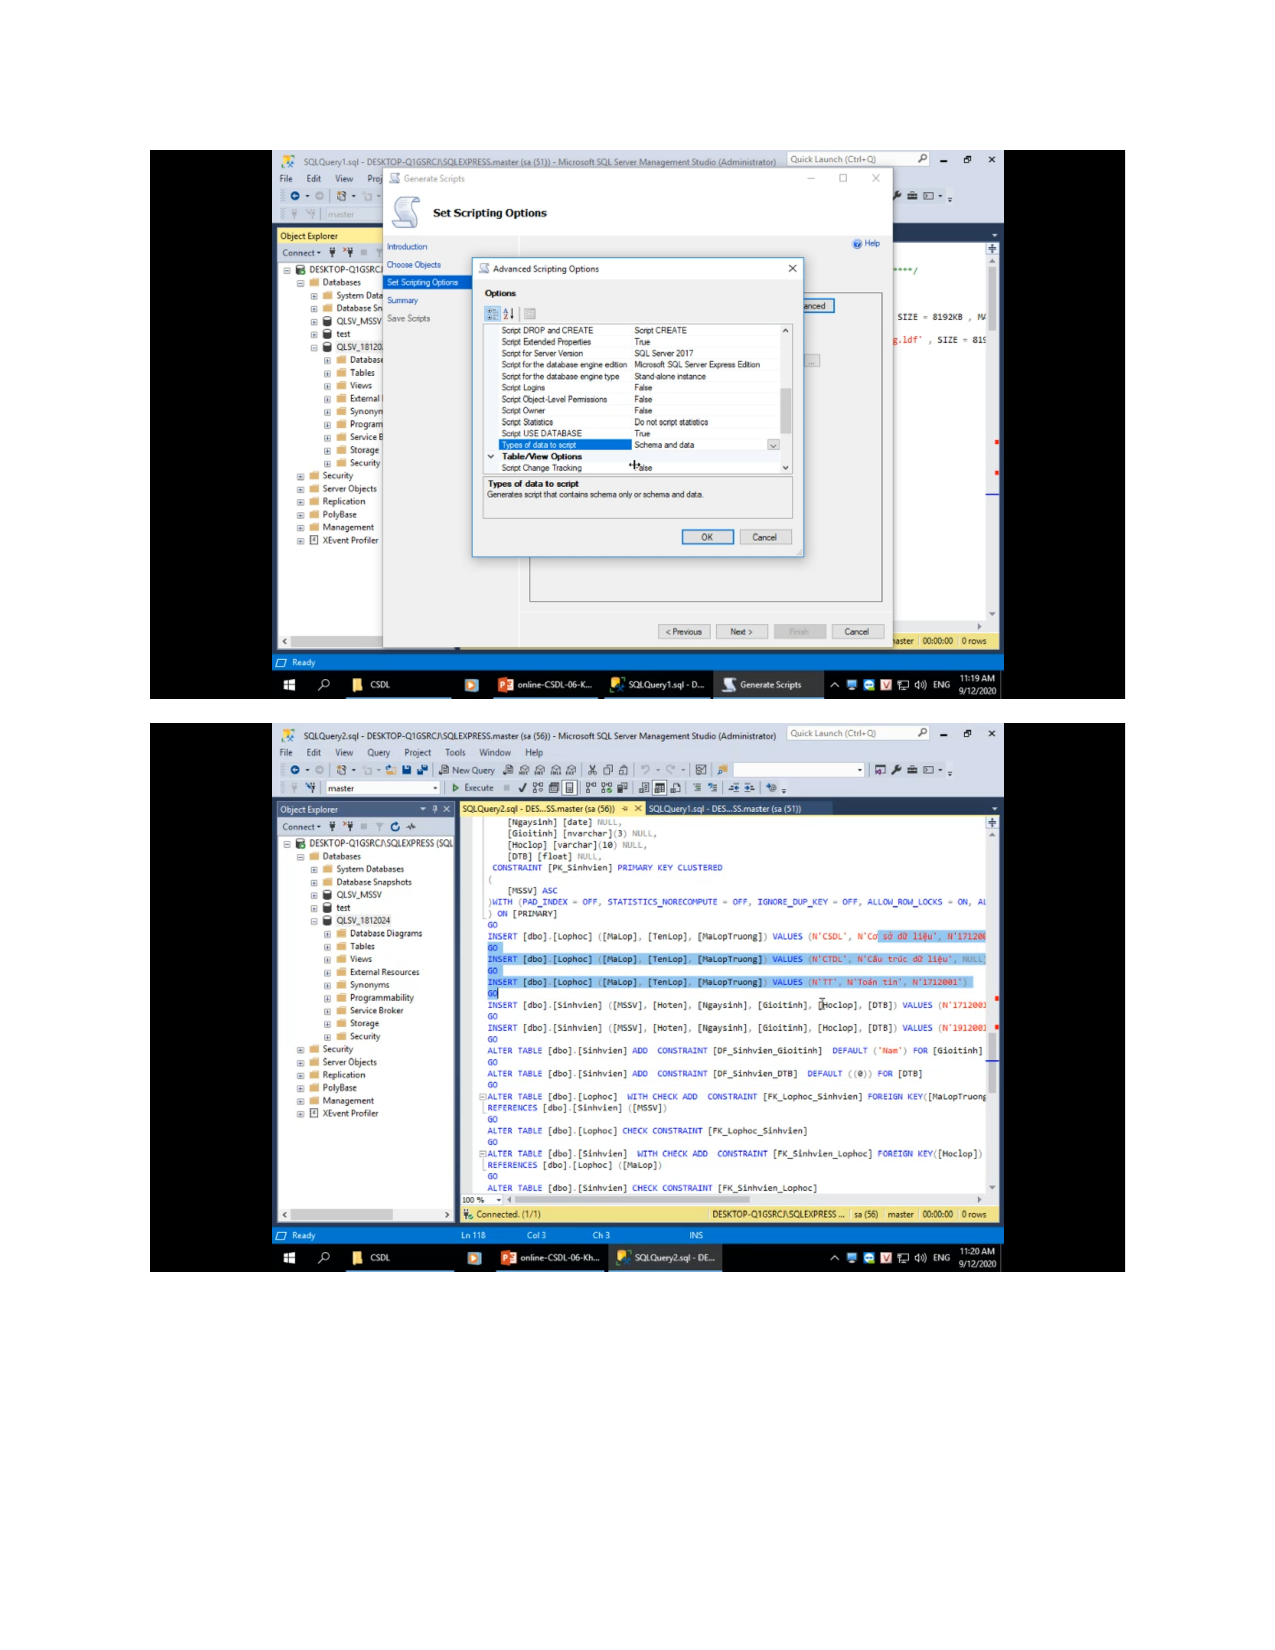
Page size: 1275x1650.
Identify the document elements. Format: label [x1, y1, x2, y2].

picture [150, 150, 1125, 699]
picture [150, 723, 1125, 1272]
